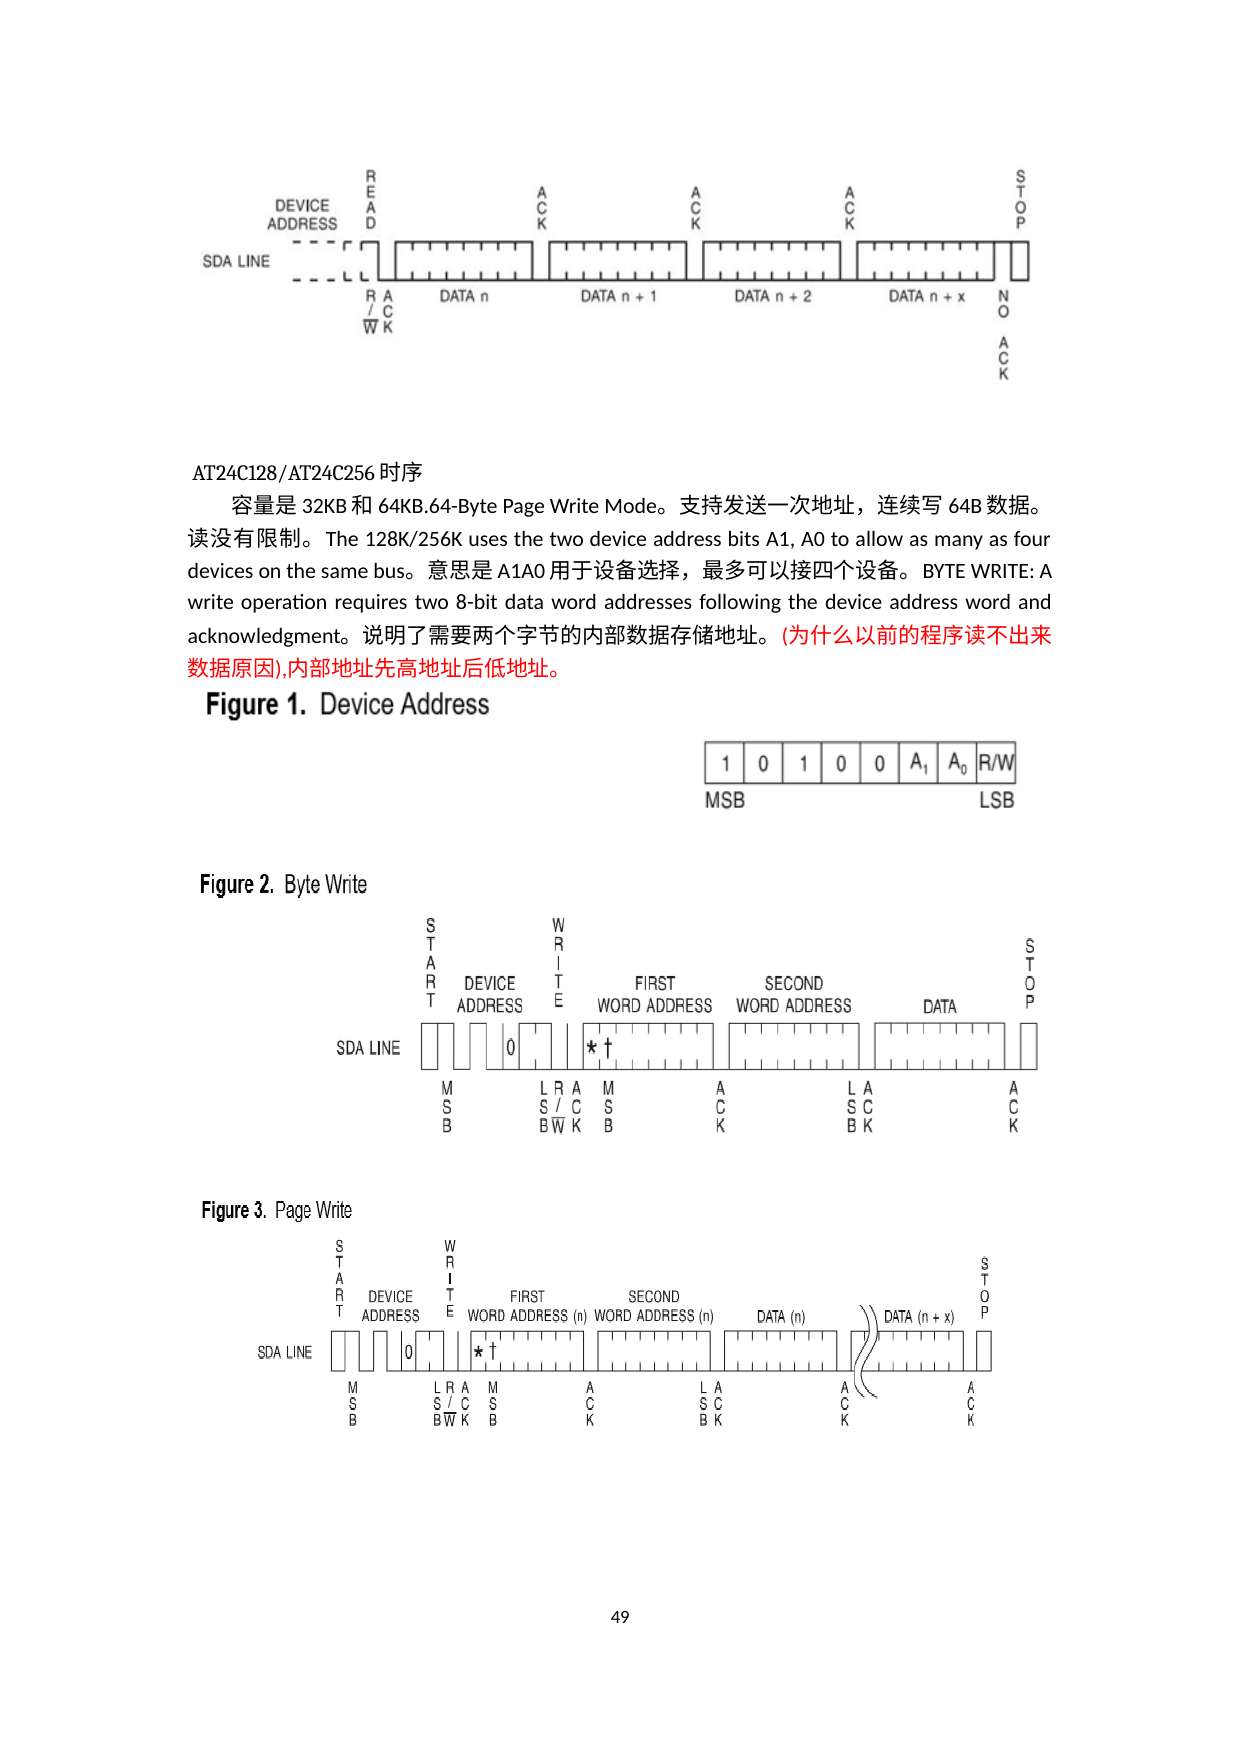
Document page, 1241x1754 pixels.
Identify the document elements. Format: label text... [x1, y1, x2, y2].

picture [187, 845, 1052, 1158]
subtitle AT24C128/AT24C256时序 [187, 454, 1053, 487]
picture [187, 1170, 1051, 1468]
picture [187, 162, 1053, 402]
picture [187, 683, 1051, 842]
text 容量是32KB和64KB.64-Byte Page Write Mode。支持发送一次地址，连续写64B数据。读没有限制。The 128K/256K uses the two device address bits A1, A0 to allow as many as four devices on the same bus。意思是A1A0用于设备选择，最多可以接四个设备。BYTE WRITE: A write operation requires two 8-bit data word addresses following the device address word and acknowledgment。说明了需要两个字节的内部数据存储地址。(为什么以前的程序读不出来数据原因),内部地址先高地址后低地址。 [187, 488, 1053, 683]
